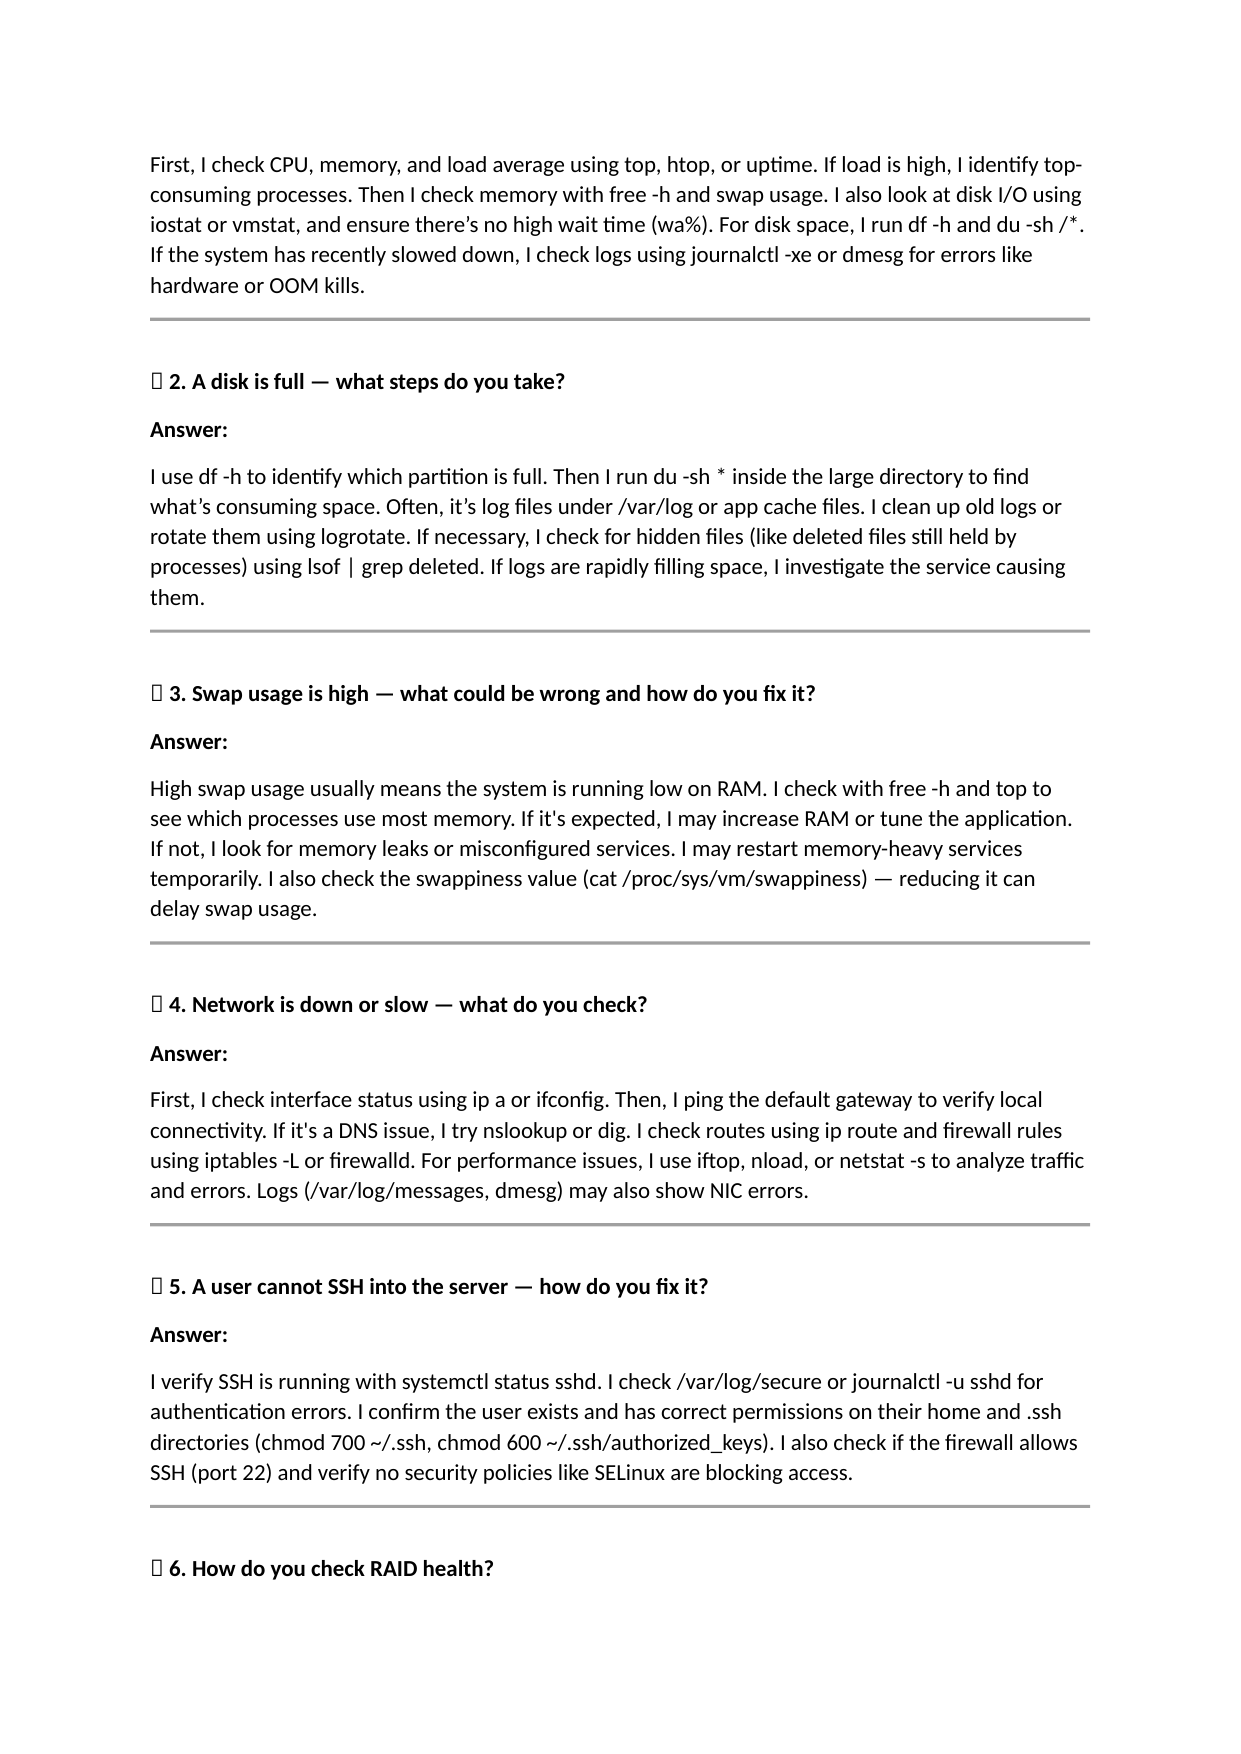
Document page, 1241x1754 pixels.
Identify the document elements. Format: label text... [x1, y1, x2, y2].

text 🧱 6. How do you check RAID health? [150, 1552, 1090, 1583]
text Answer: [150, 415, 1090, 443]
text I use df -h to identify which partition is full. Then I run du -sh * inside the large directory to find what’s consuming space. Often, it’s log files under /var/log or app cache files. I clean up old logs or rotate them using logrotate. If necessary, I check for hidden files (like deleted files still held by processes) using lsof | grep deleted. If logs are rapidly filling space, I investigate the service causing them. [150, 462, 1090, 611]
text 🧠 3. Swap usage is high — what could be wrong and how do you fix it? [150, 676, 1090, 708]
text Answer: [150, 727, 1090, 755]
text 🔐 5. A user cannot SSH into the server — how do you fix it? [150, 1270, 1090, 1301]
text I verify SSH is running with systemctl status sshd. I check /var/log/secure or journalctl -u sshd for authentication errors. I confirm the user exists and has correct permissions on their home and .ssh directories (chmod 700 ~/.ssh, chmod 600 ~/.ssh/authorized_keys). I also check if the firewall allows SSH (port 22) and verify no security policies like SELinux are blocking access. [150, 1367, 1090, 1486]
text Answer: [150, 1320, 1090, 1348]
text First, I check CPU, memory, and load average using top, htop, or uptime. If load is high, I identify top-consuming processes. Then I check memory with free -h and swap usage. I also look at disk I/O using iostat or vmstat, and ensure there’s no high wait time (wa%). For disk space, I run df -h and du -sh /*. If the system has recently slowed down, I check logs using journalctl -xe or dmesg for errors like hardware or OOM kills. [150, 150, 1090, 299]
text Answer: [150, 1039, 1090, 1067]
text 🔌 4. Network is down or slow — what do you check? [150, 988, 1090, 1019]
text First, I check interface status using ip a or ifconfig. Then, I ping the default gateway to verify local connectivity. If it's a DNS issue, I try nslookup or dig. I check routes using ip route and firewall rules using iptables -L or firewalld. For performance issues, I use iftop, nload, or netstat -s to analyze traffic and errors. Logs (/var/log/messages, dmesg) may also show NIC errors. [150, 1086, 1090, 1204]
text 💽 2. A disk is full — what steps do you take? [150, 364, 1090, 396]
text High swap usage usually means the system is running low on RAM. I check with free -h and top to see which processes use most memory. If it's expected, I may increase RAM or tune the application. If not, I look for memory leaks or misconfigured services. I may restart memory-heavy services temporarily. I also check the swappiness value (cat /proc/sys/vm/swappiness) — reducing it can delay swap usage. [150, 774, 1090, 923]
